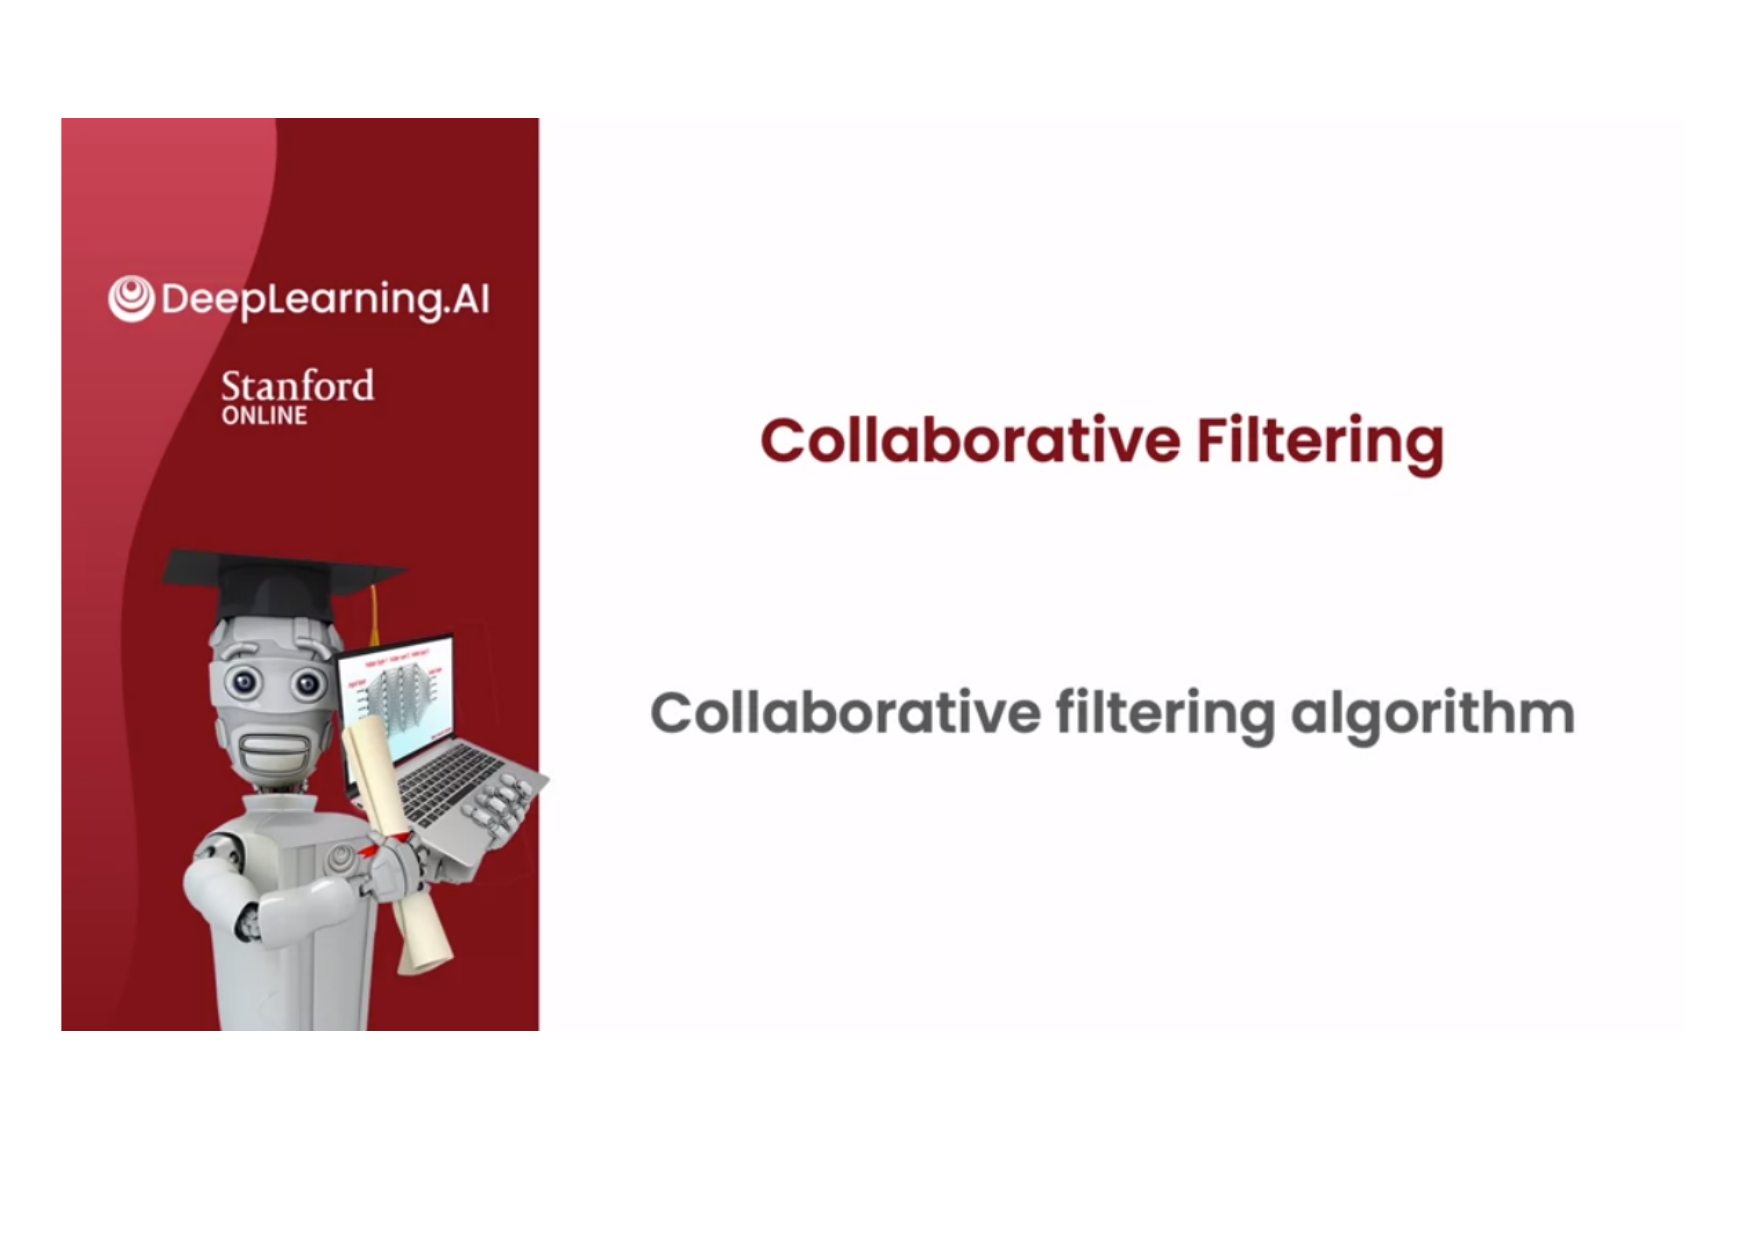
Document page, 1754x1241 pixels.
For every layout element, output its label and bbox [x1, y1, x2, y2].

picture [61, 118, 1685, 1031]
